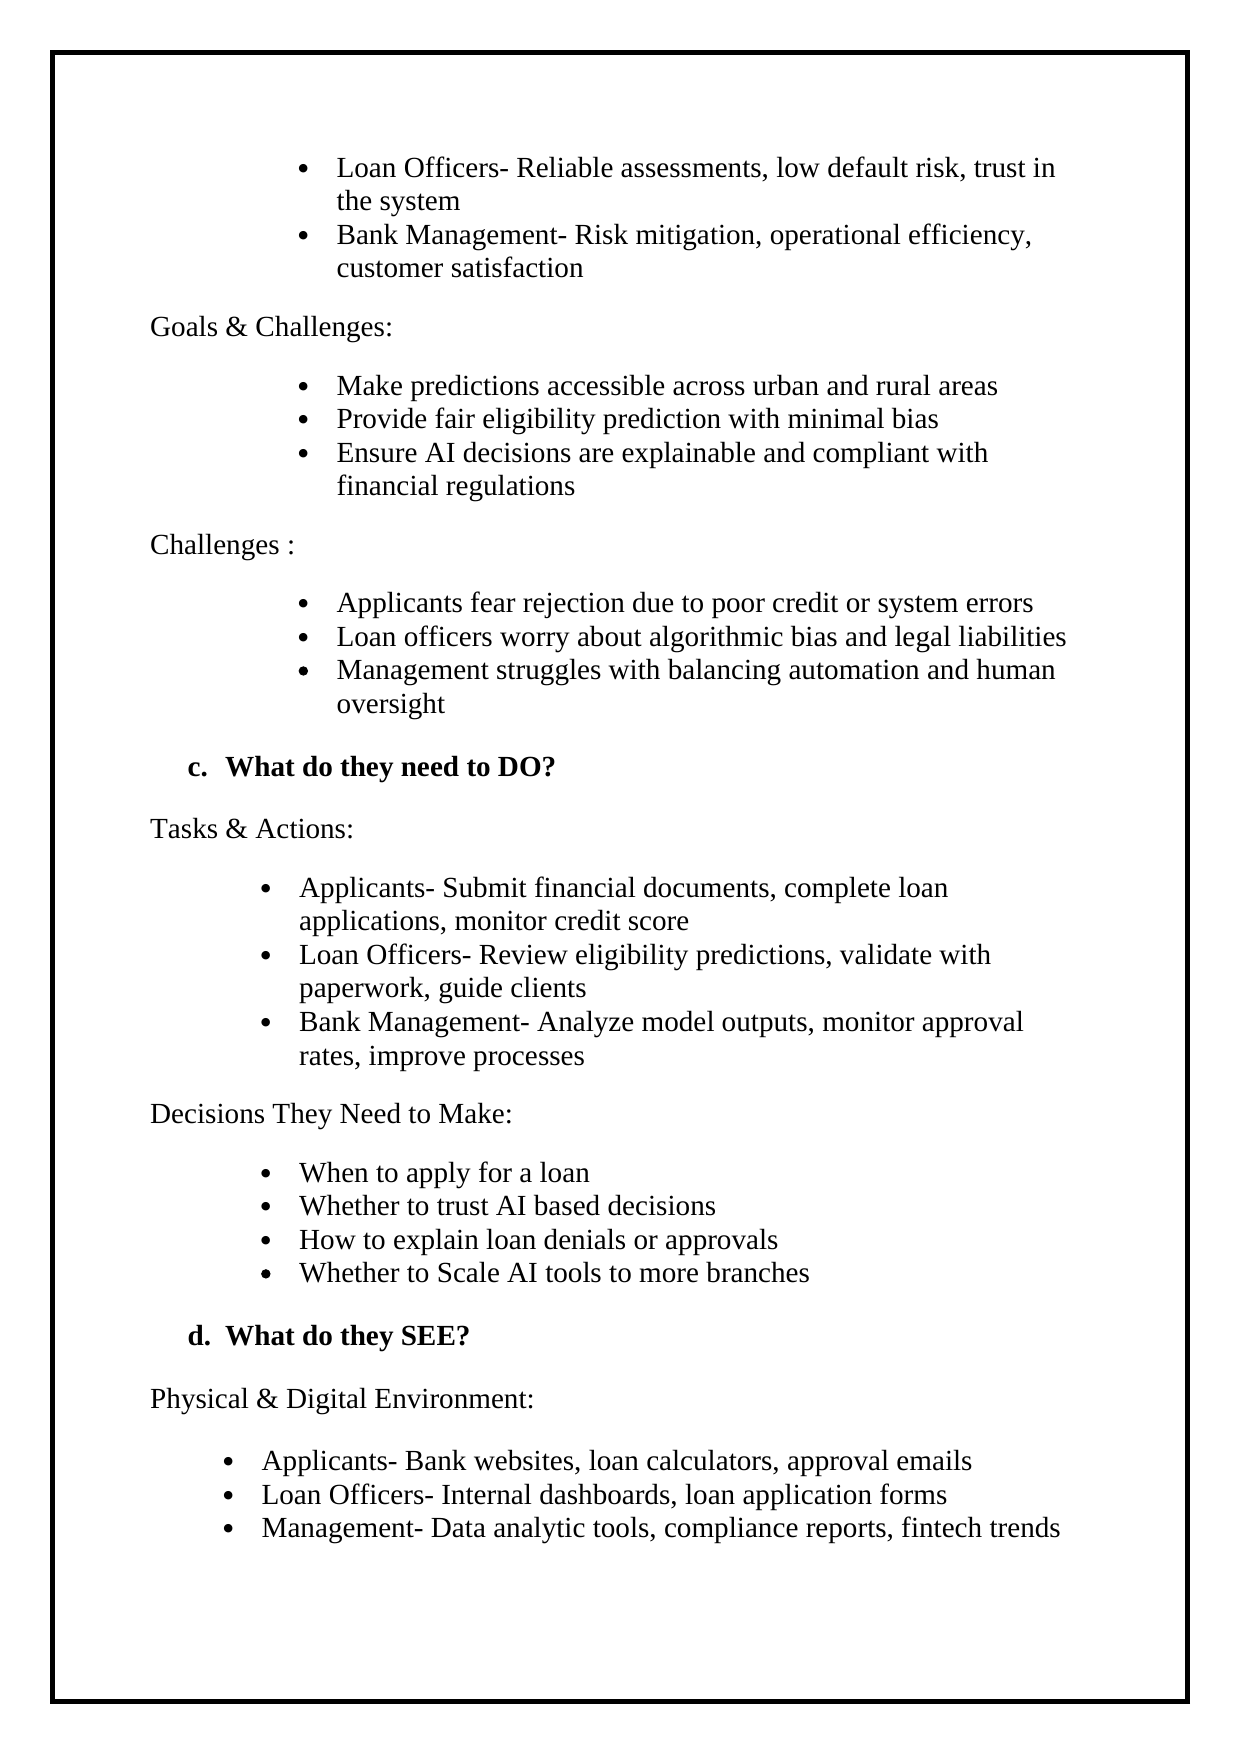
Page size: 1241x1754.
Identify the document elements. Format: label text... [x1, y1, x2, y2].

list Provide fair eligibility prediction with minimal bias [299, 401, 1090, 435]
list Ensure AI decisions are explainable and compliant with financial regulations [299, 435, 1090, 502]
text Goals & Challenges: [150, 309, 1090, 343]
list Management- Data analytic tools, compliance reports, fintech trends [224, 1511, 1090, 1544]
text Tasks & Actions: [150, 811, 1090, 845]
text Physical & Digital Environment: [150, 1381, 1090, 1414]
list Applicants fear rejection due to poor credit or system errors [299, 585, 1090, 619]
list Whether to Scale AI tools to more branches [261, 1255, 1090, 1289]
list What do they need to DO? [187, 749, 1090, 782]
list Make predictions accessible across urban and rural areas [299, 368, 1090, 401]
list How to explain loan denials or approvals [261, 1222, 1090, 1255]
list What do they SEE? [187, 1318, 1090, 1352]
list Loan officers worry about algorithmic bias and legal liabilities [299, 619, 1090, 652]
list When to apply for a loan [261, 1155, 1090, 1188]
list Loan Officers- Internal dashboards, loan application forms [224, 1477, 1090, 1511]
list Loan Officers- Review eligibility predictions, validate with paperwork, guide clients [261, 937, 1090, 1004]
text Decisions They Need to Make: [150, 1096, 1090, 1130]
list Whether to trust AI based decisions [261, 1188, 1090, 1222]
list Bank Management- Risk mitigation, operational efficiency, customer satisfaction [299, 217, 1090, 284]
list Management struggles with balancing automation and human oversight [299, 652, 1090, 719]
text Challenges : [150, 527, 1090, 560]
list Applicants- Submit financial documents, complete loan applications, monitor credit score [261, 870, 1090, 937]
list Bank Management- Analyze model outputs, monitor approval rates, improve processes [261, 1004, 1090, 1071]
list Applicants- Bank websites, loan calculators, approval emails [224, 1443, 1090, 1477]
list Loan Officers- Reliable assessments, low default risk, trust in the system [299, 150, 1090, 217]
